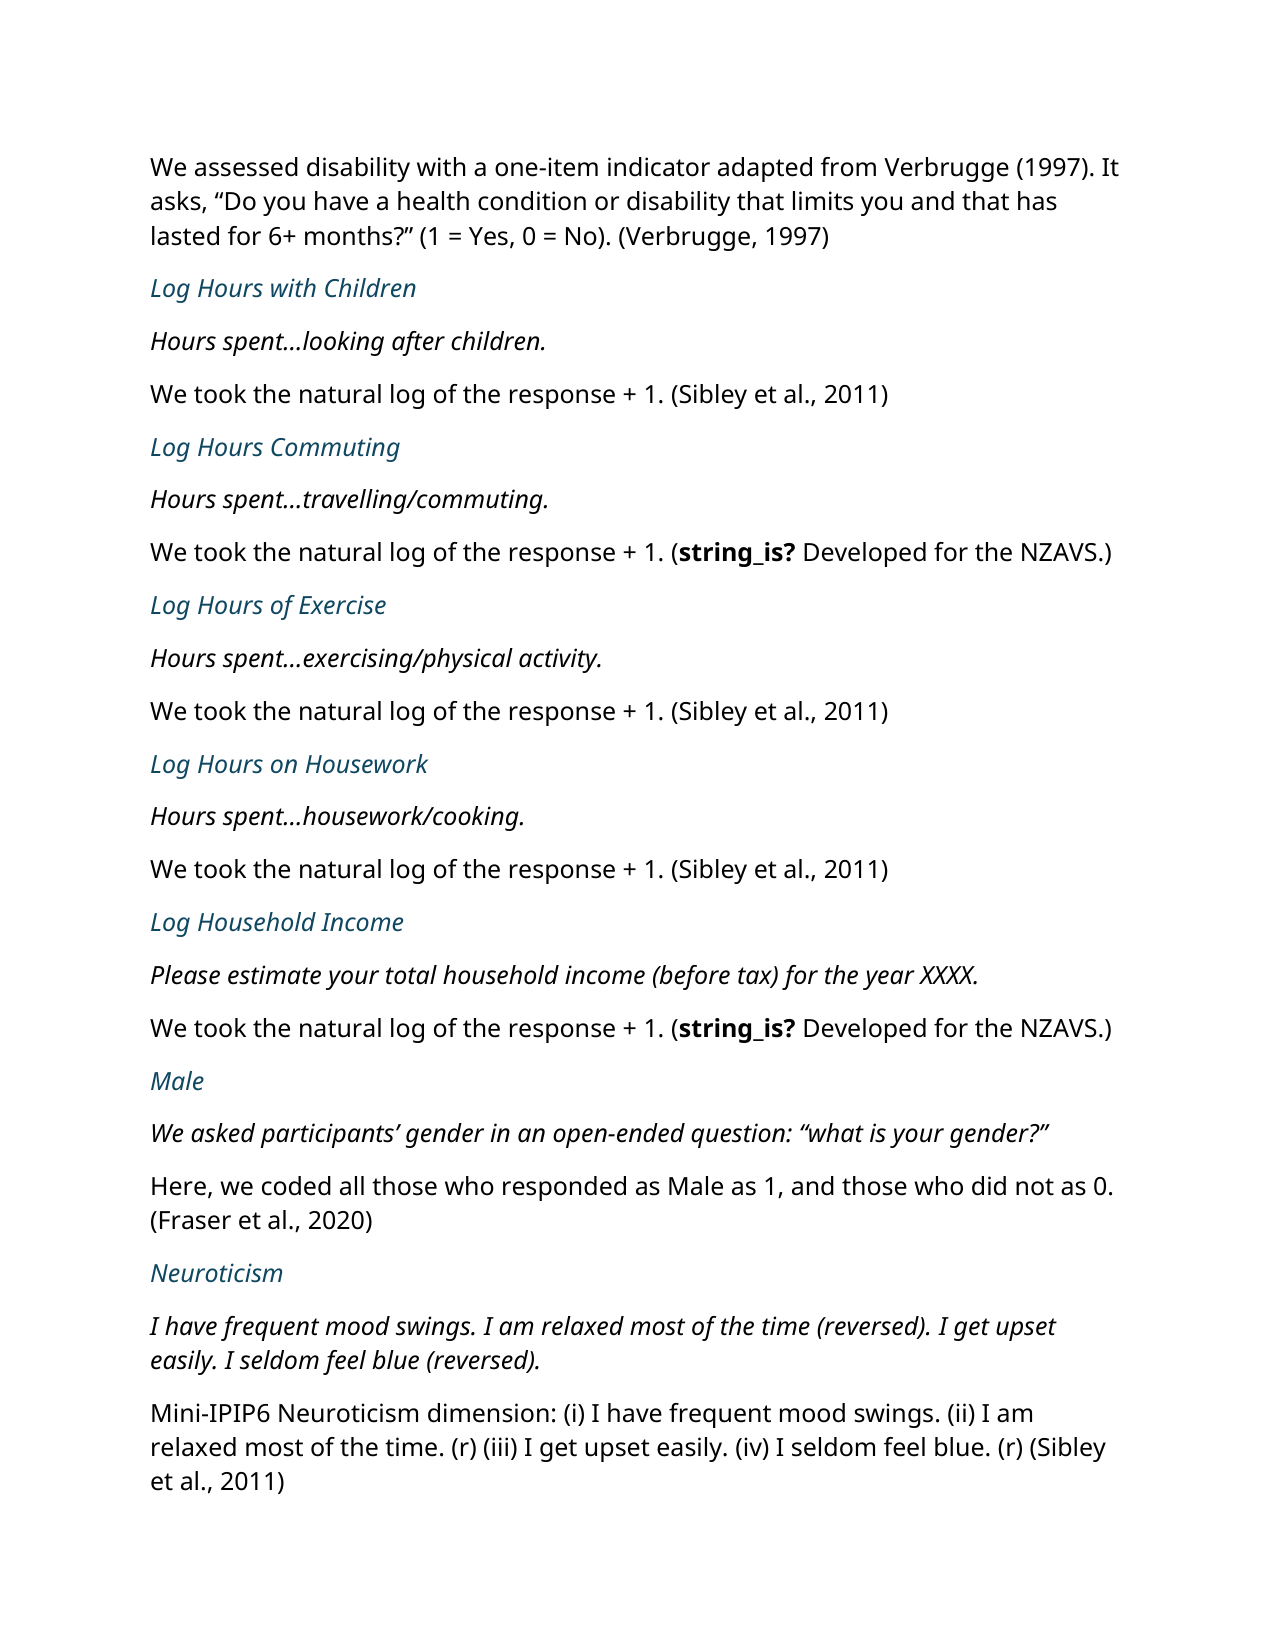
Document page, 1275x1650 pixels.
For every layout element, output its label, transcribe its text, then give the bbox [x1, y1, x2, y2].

text We asked participants’ gender in an open-ended question: “what is your gender?” [150, 1116, 1125, 1150]
text We assessed disability with a one-item indicator adapted from Verbrugge (1997). It asks, “Do you have a health condition or disability that limits you and that has lasted for 6+ months?” (1 = Yes, 0 = No). (Verbrugge, 1997) [150, 150, 1125, 252]
text Here, we coded all those who responded as Male as 1, and those who did not as 0. (Fraser et al., 2020) [150, 1169, 1125, 1237]
text Mini-IPIP6 Neuroticism dimension: (i) I have frequent mood swings. (ii) I am relaxed most of the time. (r) (iii) I get upset easily. (iv) I seldom feel blue. (r) (Sibley et al., 2011) [150, 1395, 1125, 1497]
text Hours spent…looking after children. [150, 324, 1125, 358]
subtitle Log Hours Commuting [150, 429, 1125, 463]
subtitle Log Hours with Children [150, 271, 1125, 305]
text Hours spent…housework/cooking. [150, 799, 1125, 833]
subtitle Neuroticism [150, 1256, 1125, 1290]
text Please estimate your total household income (before tax) for the year XXXX. [150, 957, 1125, 992]
text Hours spent…travelling/commuting. [150, 482, 1125, 516]
subtitle Male [150, 1063, 1125, 1097]
text We took the natural log of the response + 1. (string_is? Developed for the NZAVS.) [150, 1010, 1125, 1044]
text Hours spent…exercising/physical activity. [150, 641, 1125, 675]
subtitle Log Hours on Housework [150, 746, 1125, 780]
subtitle Log Hours of Exercise [150, 588, 1125, 622]
text We took the natural log of the response + 1. (Sibley et al., 2011) [150, 693, 1125, 727]
subtitle Log Household Income [150, 905, 1125, 939]
text We took the natural log of the response + 1. (string_is? Developed for the NZAVS.) [150, 535, 1125, 569]
text We took the natural log of the response + 1. (Sibley et al., 2011) [150, 852, 1125, 886]
text I have frequent mood swings. I am relaxed most of the time (reversed). I get upset easily. I seldom feel blue (reversed). [150, 1308, 1125, 1377]
text We took the natural log of the response + 1. (Sibley et al., 2011) [150, 377, 1125, 411]
